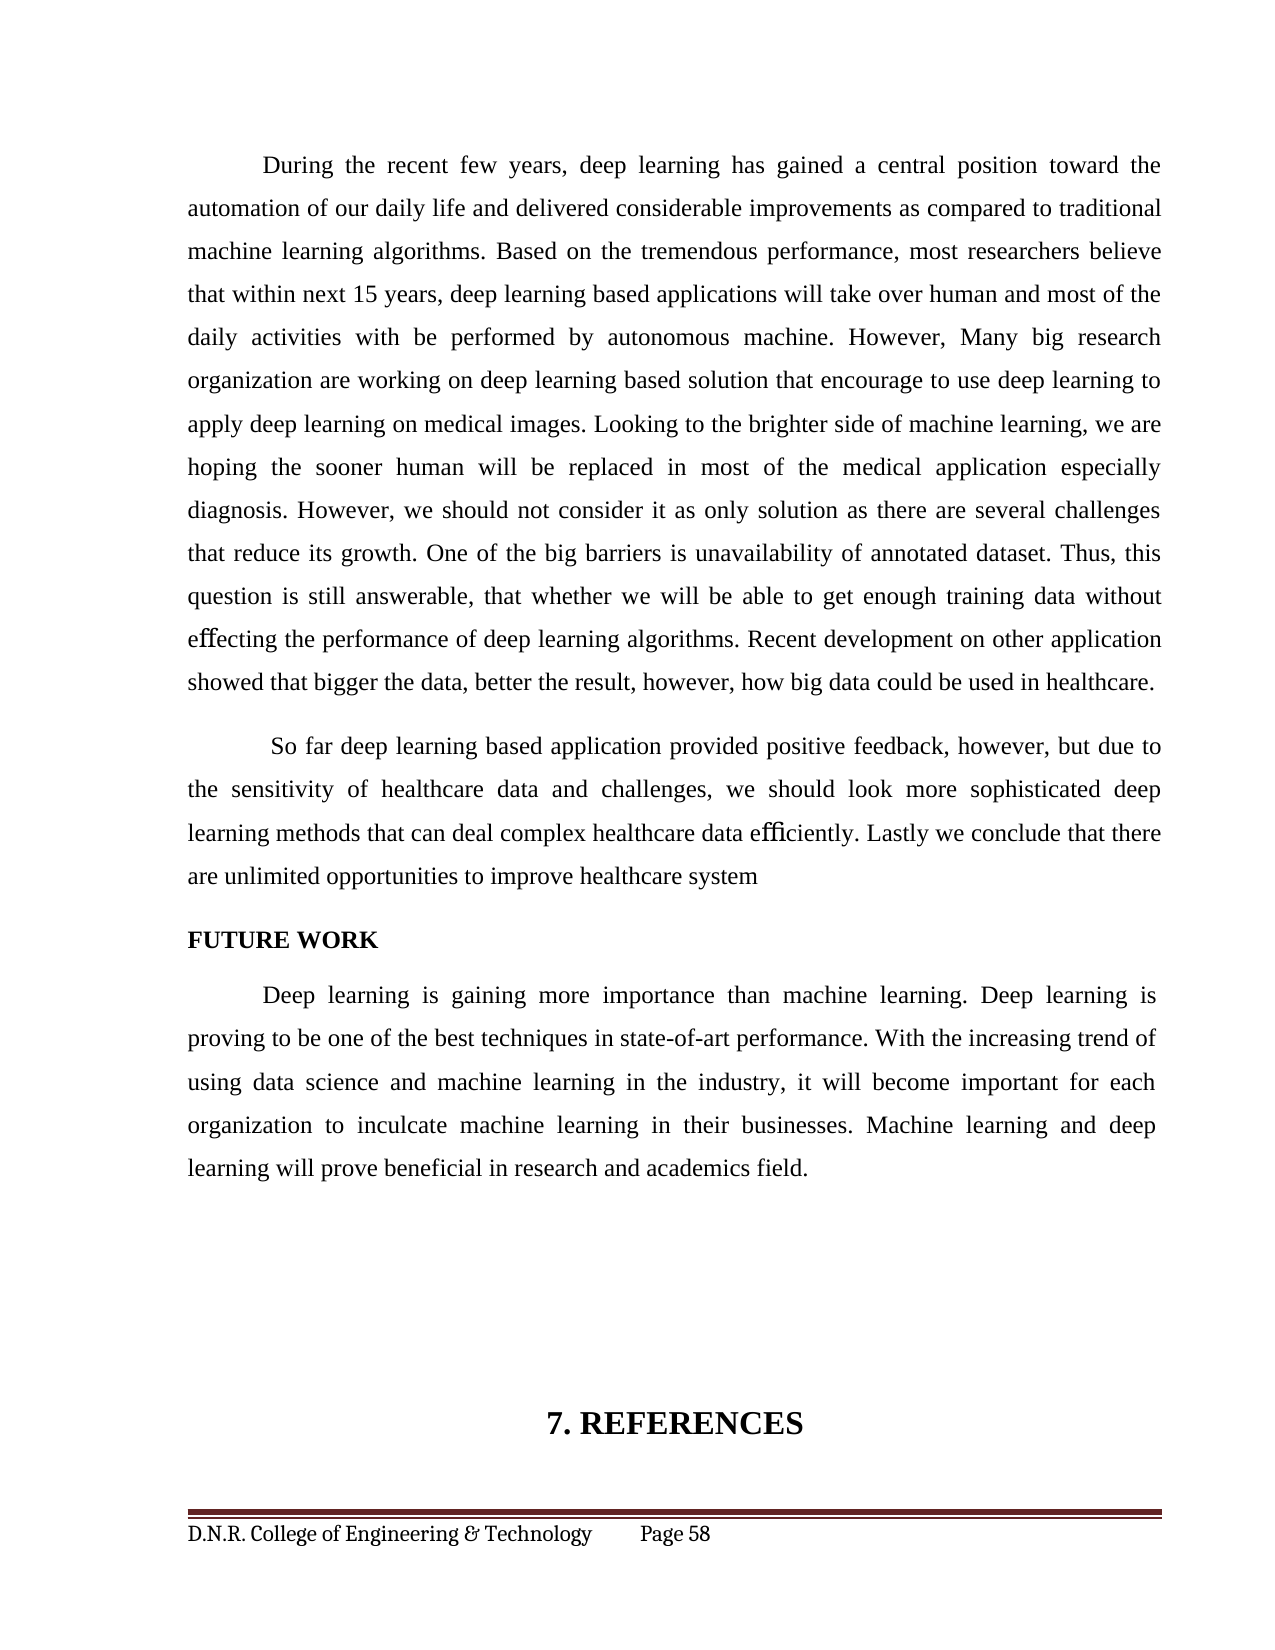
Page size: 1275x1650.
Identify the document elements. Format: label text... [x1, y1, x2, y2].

text So far deep learning based application provided positive feedback, however, but due to the sensitivity of healthcare data and challenges, we should look more sophisticated deep learning methods that can deal complex healthcare data eﬃciently. Lastly we conclude that there are unlimited opportunities to improve healthcare system [187, 731, 1162, 889]
text Deep learning is gaining more importance than machine learning. Deep learning is proving to be one of the best techniques in state-of-art performance. With the increasing trend of using data science and machine learning in the industry, it will become important for each organization to inculcate machine learning in their businesses. Machine learning and deep learning will prove beneficial in research and academics field. [187, 980, 1157, 1182]
text During the recent few years, deep learning has gained a central position toward the automation of our daily life and delivered considerable improvements as compared to traditional machine learning algorithms. Based on the tremendous performance, most researchers believe that within next 15 years, deep learning based applications will take over human and most of the daily activities with be performed by autonomous machine. However, Many big research organization are working on deep learning based solution that encourage to use deep learning to apply deep learning on medical images. Looking to the brighter side of machine learning, we are hoping the sooner human will be replaced in most of the medical application especially diagnosis. However, we should not consider it as only solution as there are several challenges that reduce its growth. One of the big barriers is unavailability of annotated dataset. Thus, this question is still answerable, that whether we will be able to get enough training data without eﬀecting the performance of deep learning algorithms. Recent development on other application showed that bigger the data, better the result, however, how big data could be used in healthcare. [187, 150, 1162, 696]
subtitle FUTURE WORK [187, 925, 1162, 953]
text 7. REFERENCES [187, 1403, 1162, 1441]
